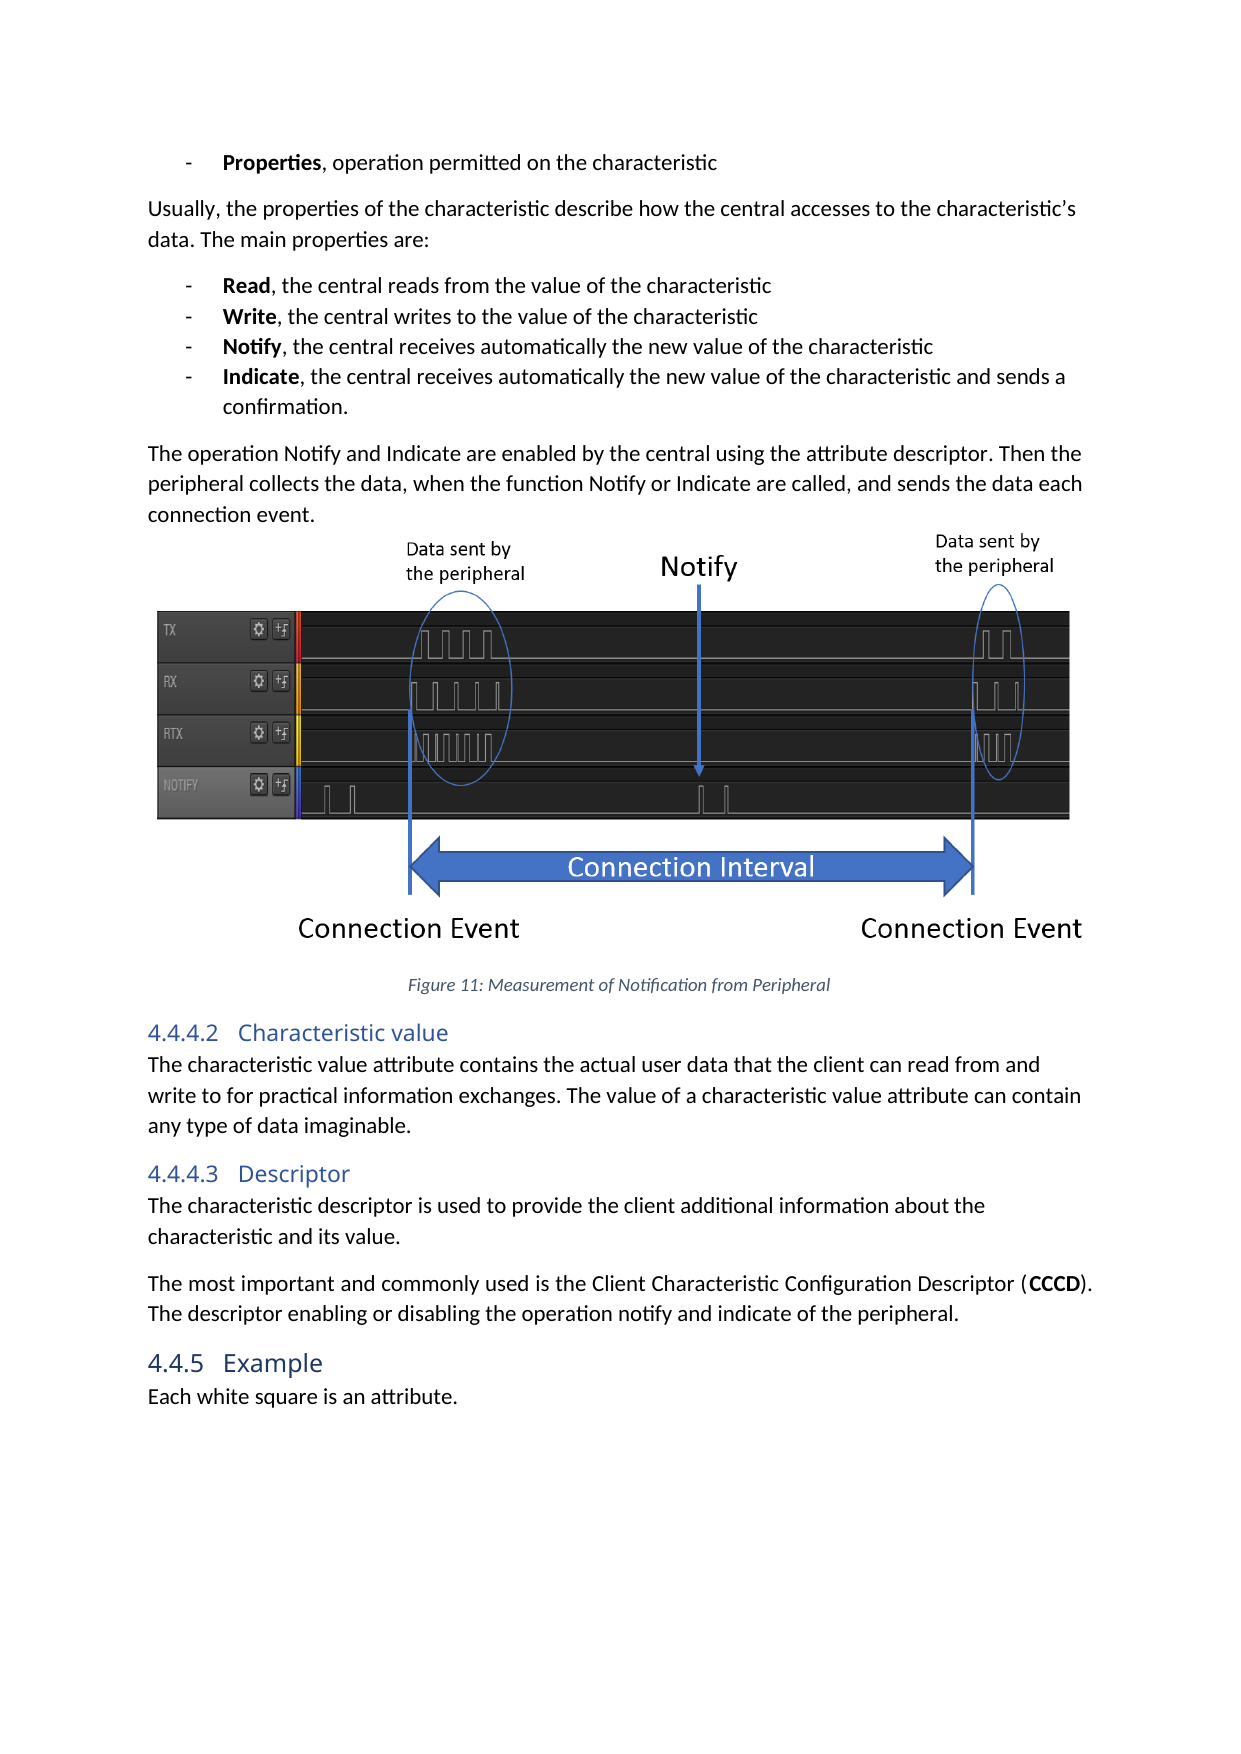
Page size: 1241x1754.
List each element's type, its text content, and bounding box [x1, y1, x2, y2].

text The characteristic value attribute contains the actual user data that the client can read from and write to for practical information exchanges. The value of a characteristic value attribute can contain any type of data imaginable. [148, 1051, 1093, 1139]
text The operation Notify and Indicate are enabled by the central using the attribute descriptor. Then the peripheral collects the data, when the function Notify or Indicate are called, and sends the data each connection event. [148, 439, 1093, 530]
picture [147, 530, 1093, 955]
list Notify, the central receives automatically the new value of the characteristic [185, 332, 1093, 360]
list Write, the central writes to the value of the characteristic [185, 302, 1093, 330]
list Properties, operation permitted on the characteristic [185, 148, 1093, 176]
list Indicate, the central receives automatically the new value of the characteristic and sends a confirmation. [185, 362, 1093, 420]
subtitle Example [148, 1346, 1093, 1380]
text Usually, the properties of the characteristic describe how the central accesses to the characteristic’s data. The main properties are: [148, 194, 1093, 253]
list Read, the central reads from the value of the characteristic [185, 272, 1093, 299]
text The characteristic descriptor is used to provide the client additional information about the characteristic and its value. [148, 1192, 1093, 1250]
text Figure 11: Measurement of Notification from Peripheral [148, 973, 1093, 996]
text Each white square is an attribute. [148, 1382, 1093, 1411]
text The most important and commonly used is the Client Characteristic Configuration Descriptor (CCCD). The descriptor enabling or disabling the operation notify and indicate of the peripheral. [148, 1269, 1093, 1327]
subtitle Characteristic value [148, 1017, 1093, 1048]
subtitle Descriptor [148, 1158, 1093, 1189]
